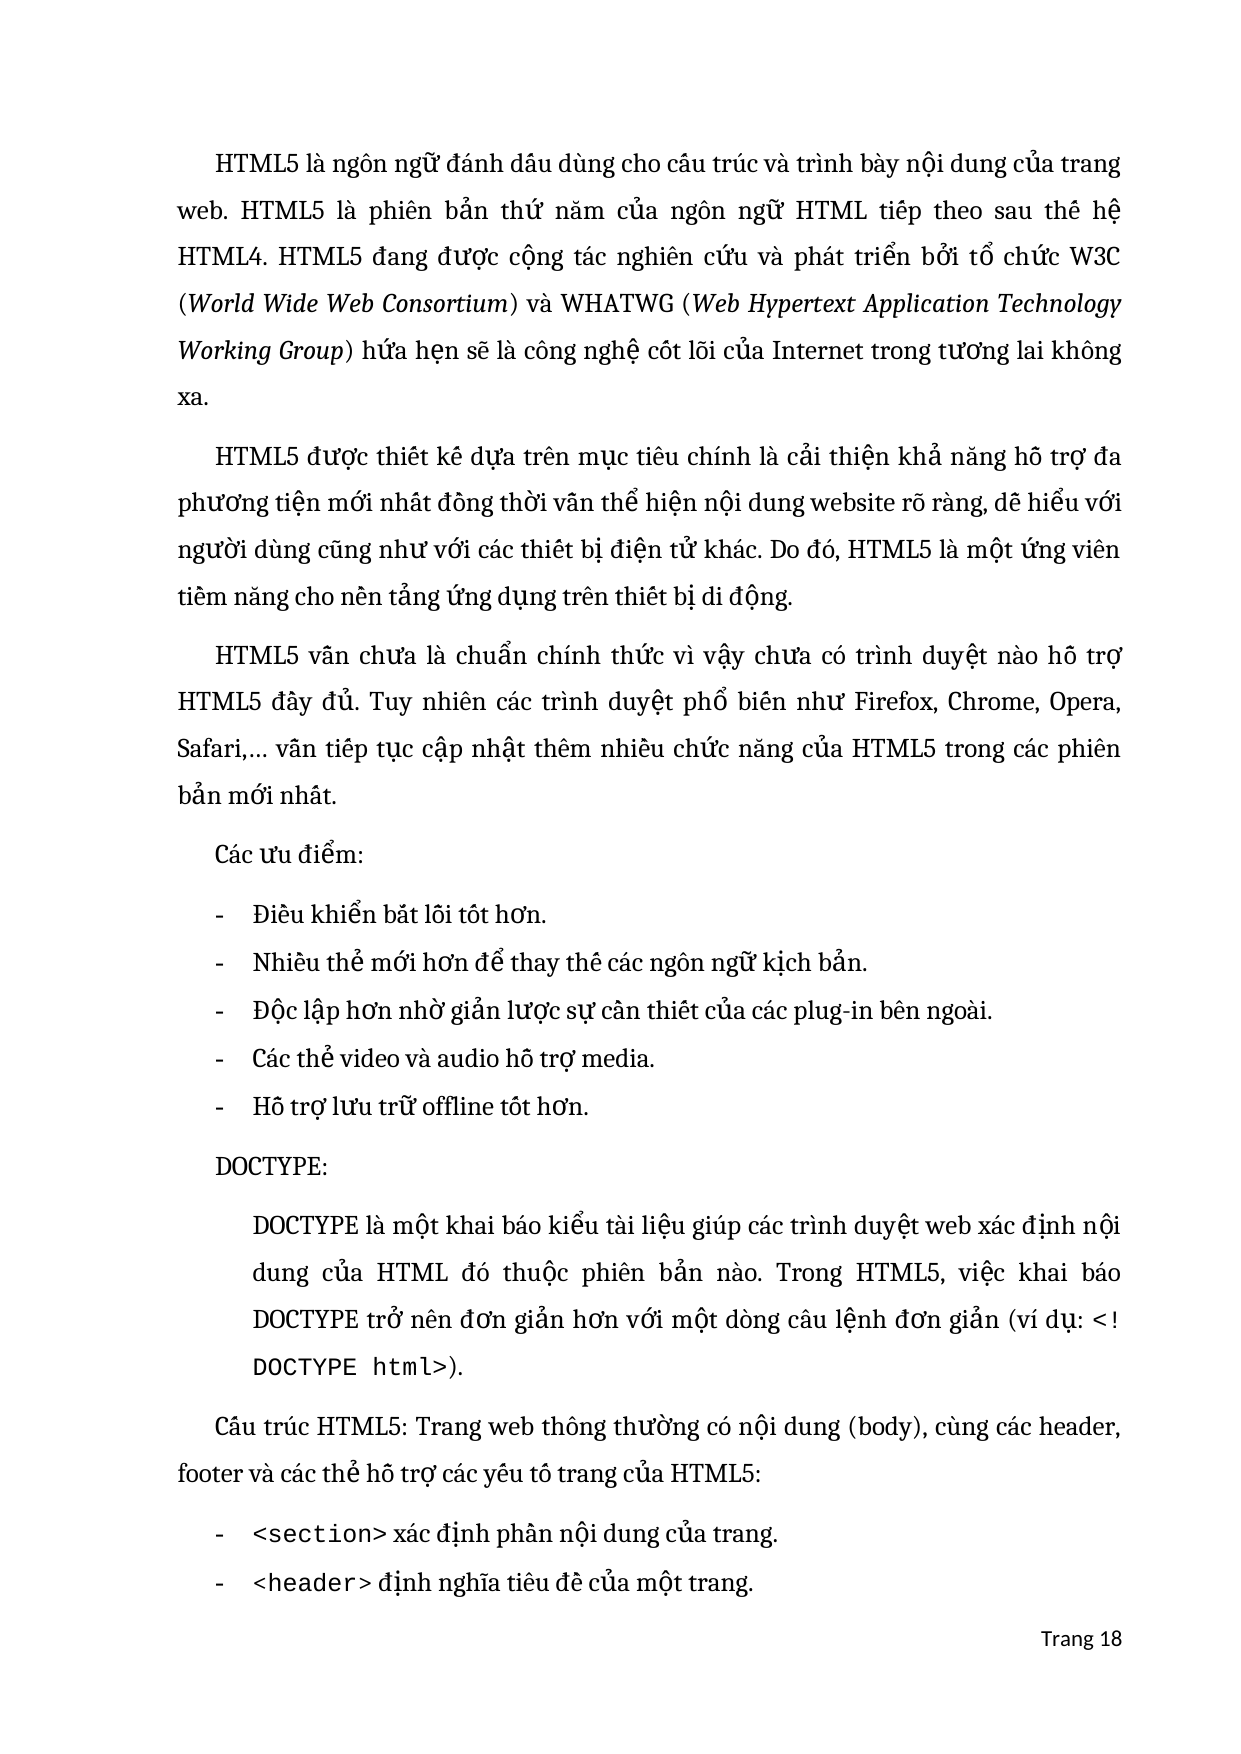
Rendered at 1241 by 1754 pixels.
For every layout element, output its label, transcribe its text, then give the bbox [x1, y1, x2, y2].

list Độc lập hơn nhờ giản lược sự cần thiết của các plug-in bên ngoài. [215, 994, 1122, 1026]
list Các thẻ video và audio hỗ trợ media. [215, 1042, 1122, 1074]
text DOCTYPE: [177, 1151, 1122, 1182]
list <section> xác định phần nội dung của trang. [215, 1517, 1122, 1550]
text Cấu trúc HTML5: Trang web thông thường có nội dung (body), cùng các header, footer và các thẻ hỗ trợ các yếu tố trang của HTML5: [177, 1411, 1122, 1489]
text HTML5 được thiết kế dựa trên mục tiêu chính là cải thiện khả năng hỗ trợ đa phương tiện mới nhất đồng thời vẫn thể hiện nội dung website rõ ràng, dễ hiểu với người dùng cũng như với các thiết bị điện tử khác. Do đó, HTML5 là một ứng viên tiềm năng cho nền tảng ứng dụng trên thiết bị di động. [177, 441, 1122, 612]
list Hỗ trợ lưu trữ offline tốt hơn. [215, 1091, 1122, 1123]
list Điều khiển bắt lỗi tốt hơn. [215, 898, 1122, 930]
list Nhiều thẻ mới hơn để thay thế các ngôn ngữ kịch bản. [215, 946, 1122, 978]
list <header> định nghĩa tiêu đề của một trang. [215, 1566, 1122, 1599]
text DOCTYPE là một khai báo kiểu tài liệu giúp các trình duyệt web xác định nội dung của HTML đó thuộc phiên bản nào. Trong HTML5, việc khai báo DOCTYPE trở nên đơn giản hơn với một dòng câu lệnh đơn giản (ví dụ: <!DOCTYPE html>). [252, 1210, 1122, 1383]
text HTML5 là ngôn ngữ đánh dấu dùng cho cấu trúc và trình bày nội dung của trang web. HTML5 là phiên bản thứ năm của ngôn ngữ HTML tiếp theo sau thế hệ HTML4. HTML5 đang được cộng tác nghiên cứu và phát triển bởi tổ chức W3C (World Wide Web Consortium) và WHATWG (Web Hypertext Application Technology Working Group) hứa hẹn sẽ là công nghệ cốt lõi của Internet trong tương lai không xa. [177, 148, 1122, 412]
text HTML5 vẫn chưa là chuẩn chính thức vì vậy chưa có trình duyệt nào hỗ trợ HTML5 đầy đủ. Tuy nhiên các trình duyệt phổ biến như Firefox, Chrome, Opera, Safari,… vẫn tiếp tục cập nhật thêm nhiều chức năng của HTML5 trong các phiên bản mới nhất. [177, 640, 1122, 811]
text Các ưu điểm: [177, 839, 1122, 870]
